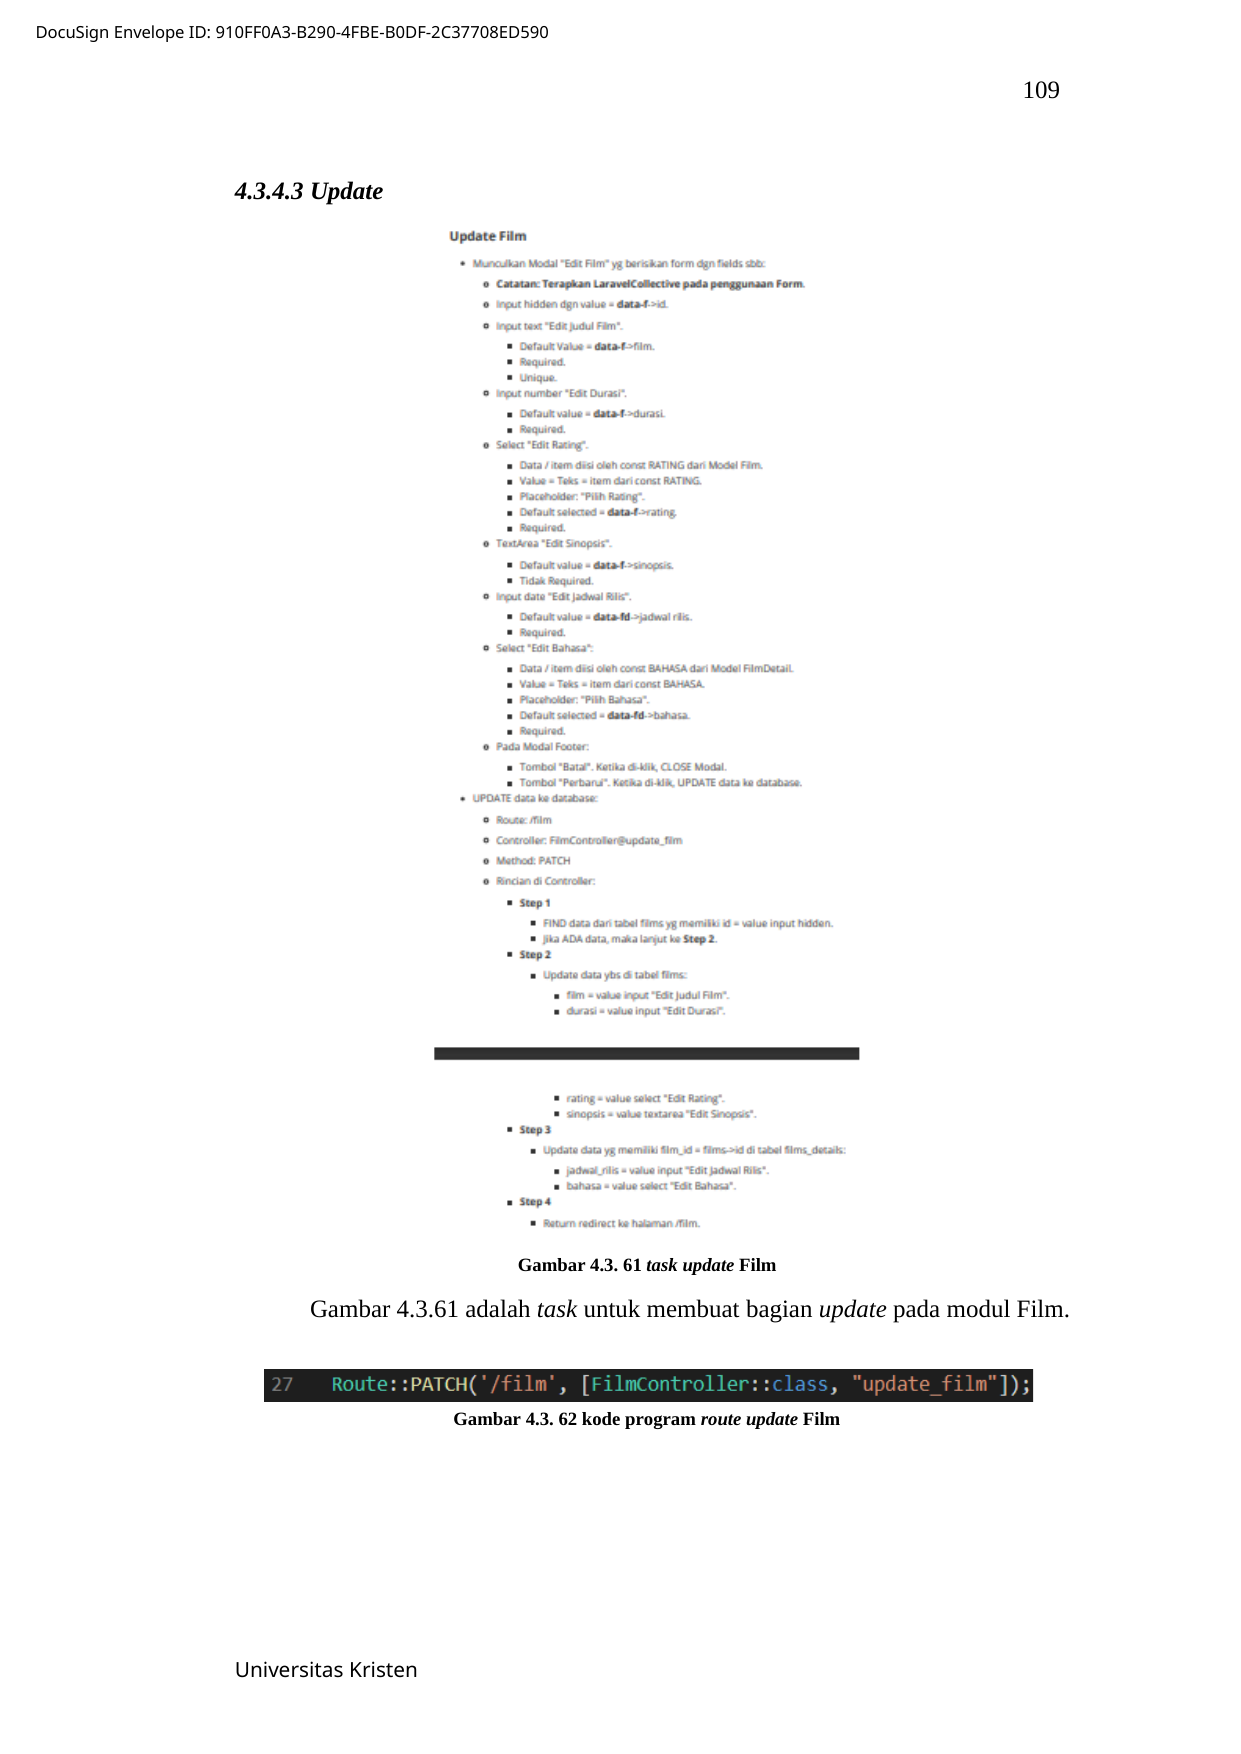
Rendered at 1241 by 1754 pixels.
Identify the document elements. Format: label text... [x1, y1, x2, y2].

subtitle Update [234, 176, 1098, 204]
text Gambar 4.3. 62 kode program route update Film [334, 1402, 959, 1429]
picture [264, 1369, 1034, 1402]
text Gambar 4.3. 61 task update Film [334, 1254, 960, 1276]
text Gambar 4.3.61 adalah task untuk membuat bagian update pada modul Film. [310, 1294, 1098, 1323]
picture [434, 230, 860, 1229]
